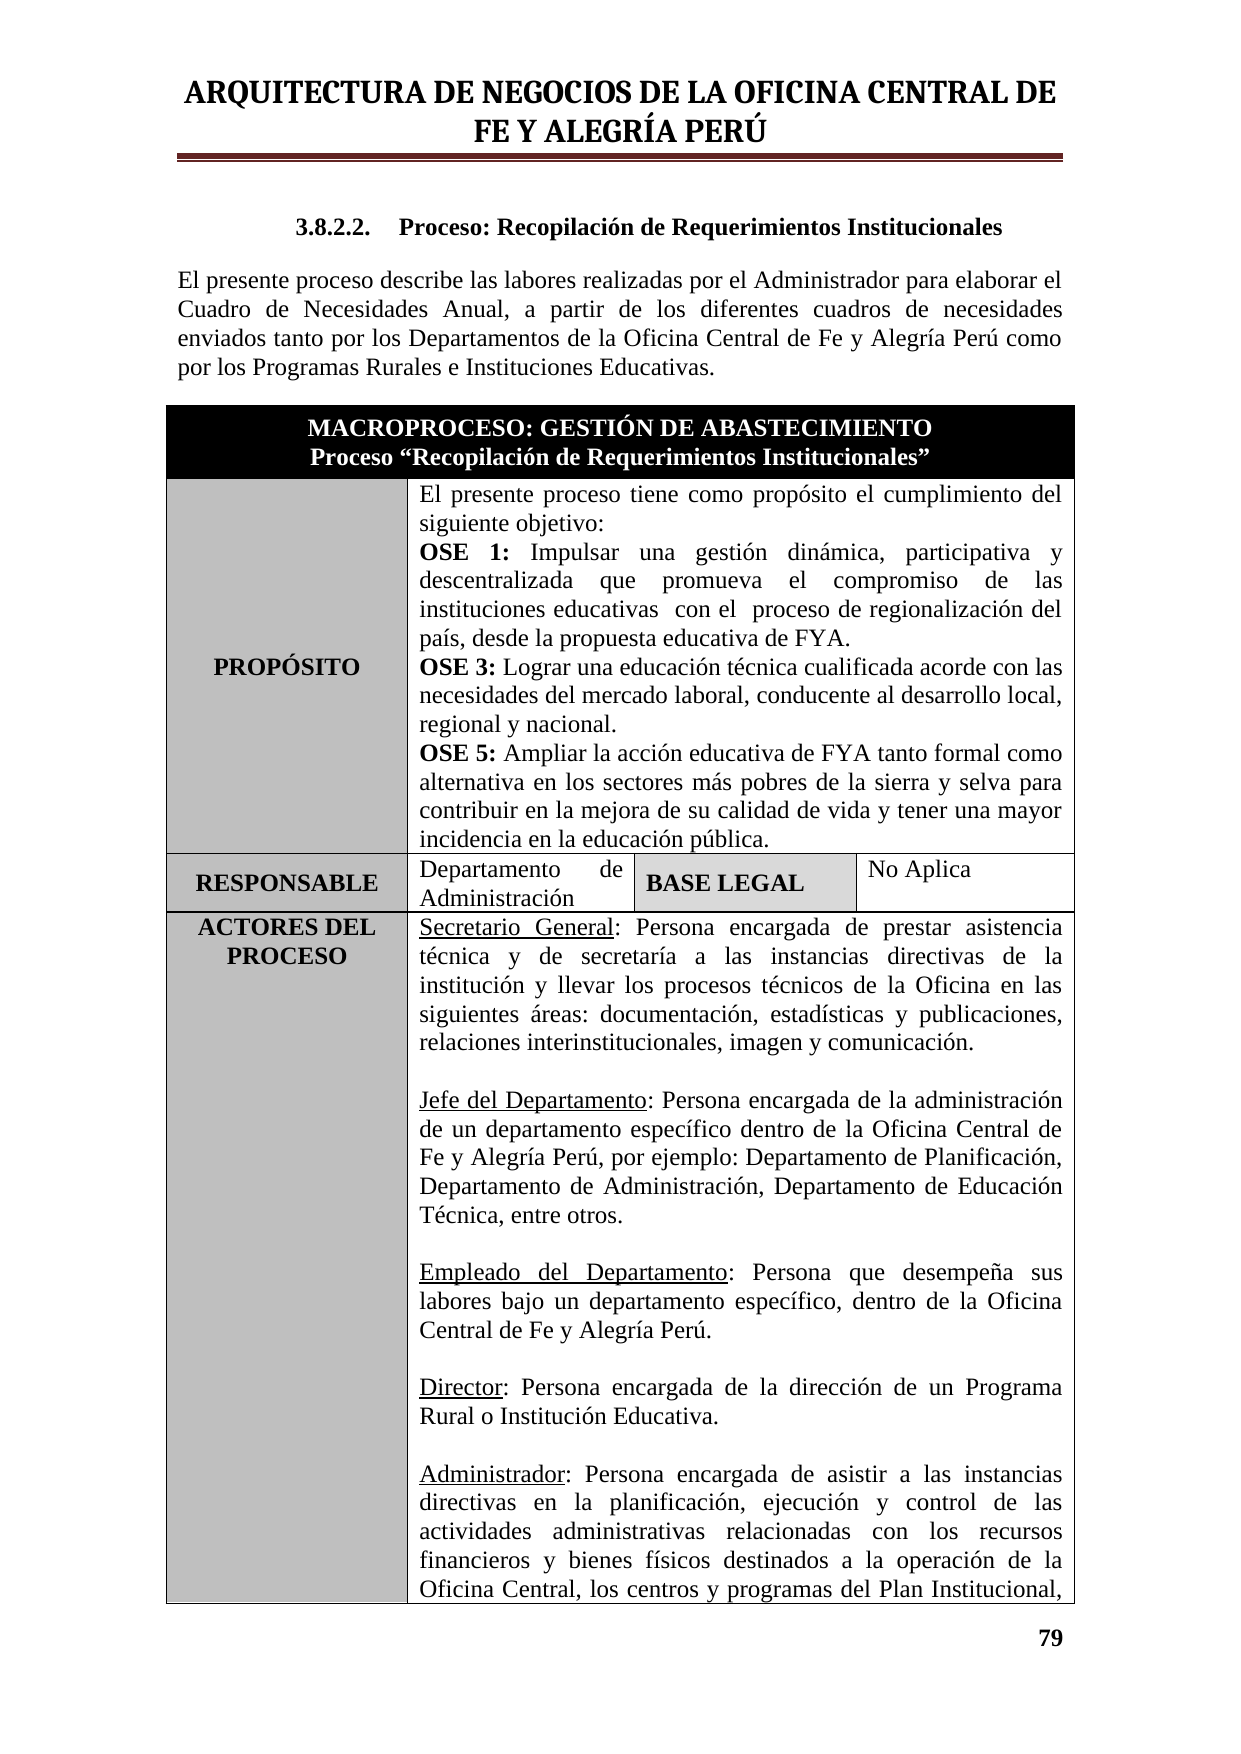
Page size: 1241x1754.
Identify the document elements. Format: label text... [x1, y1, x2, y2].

table_cell PROPÓSITO [167, 479, 407, 853]
table_header MACROPROCESO: GESTIÓN DE ABASTECIMIENTO Proceso “Recopilación de Requerimientos Institucionales” [167, 406, 1074, 478]
subtitle Proceso: Recopilación de Requerimientos Institucionales [295, 212, 1063, 240]
table_cell No Aplica [857, 854, 1074, 911]
table_cell El presente proceso tiene como propósito el cumplimiento del siguiente objetivo: OSE 1: Impulsar una gestión dinámica, participativa y descentralizada que promueva el compromiso de las instituciones educativas con el proceso de regionalización del país, desde la propuesta educativa de FYA. OSE 3: Lograr una educación técnica cualificada acorde con las necesidades del mercado laboral, conducente al desarrollo local, regional y nacional. OSE 5: Ampliar la acción educativa de FYA tanto formal como alternativa en los sectores más pobres de la sierra y selva para contribuir en la mejora de su calidad de vida y tener una mayor incidencia en la educación pública. [408, 479, 1074, 853]
table_cell Departamento de Administración [408, 854, 634, 911]
table_cell RESPONSABLE [167, 854, 407, 911]
text El presente proceso describe las labores realizadas por el Administrador para elaborar el Cuadro de Necesidades Anual, a partir de los diferentes cuadros de necesidades enviados tanto por los Departamentos de la Oficina Central de Fe y Alegría Perú como por los Programas Rurales e Instituciones Educativas. [177, 265, 1063, 380]
table_cell BASE LEGAL [635, 854, 856, 911]
table_cell ACTORES DEL PROCESO [167, 913, 407, 1602]
